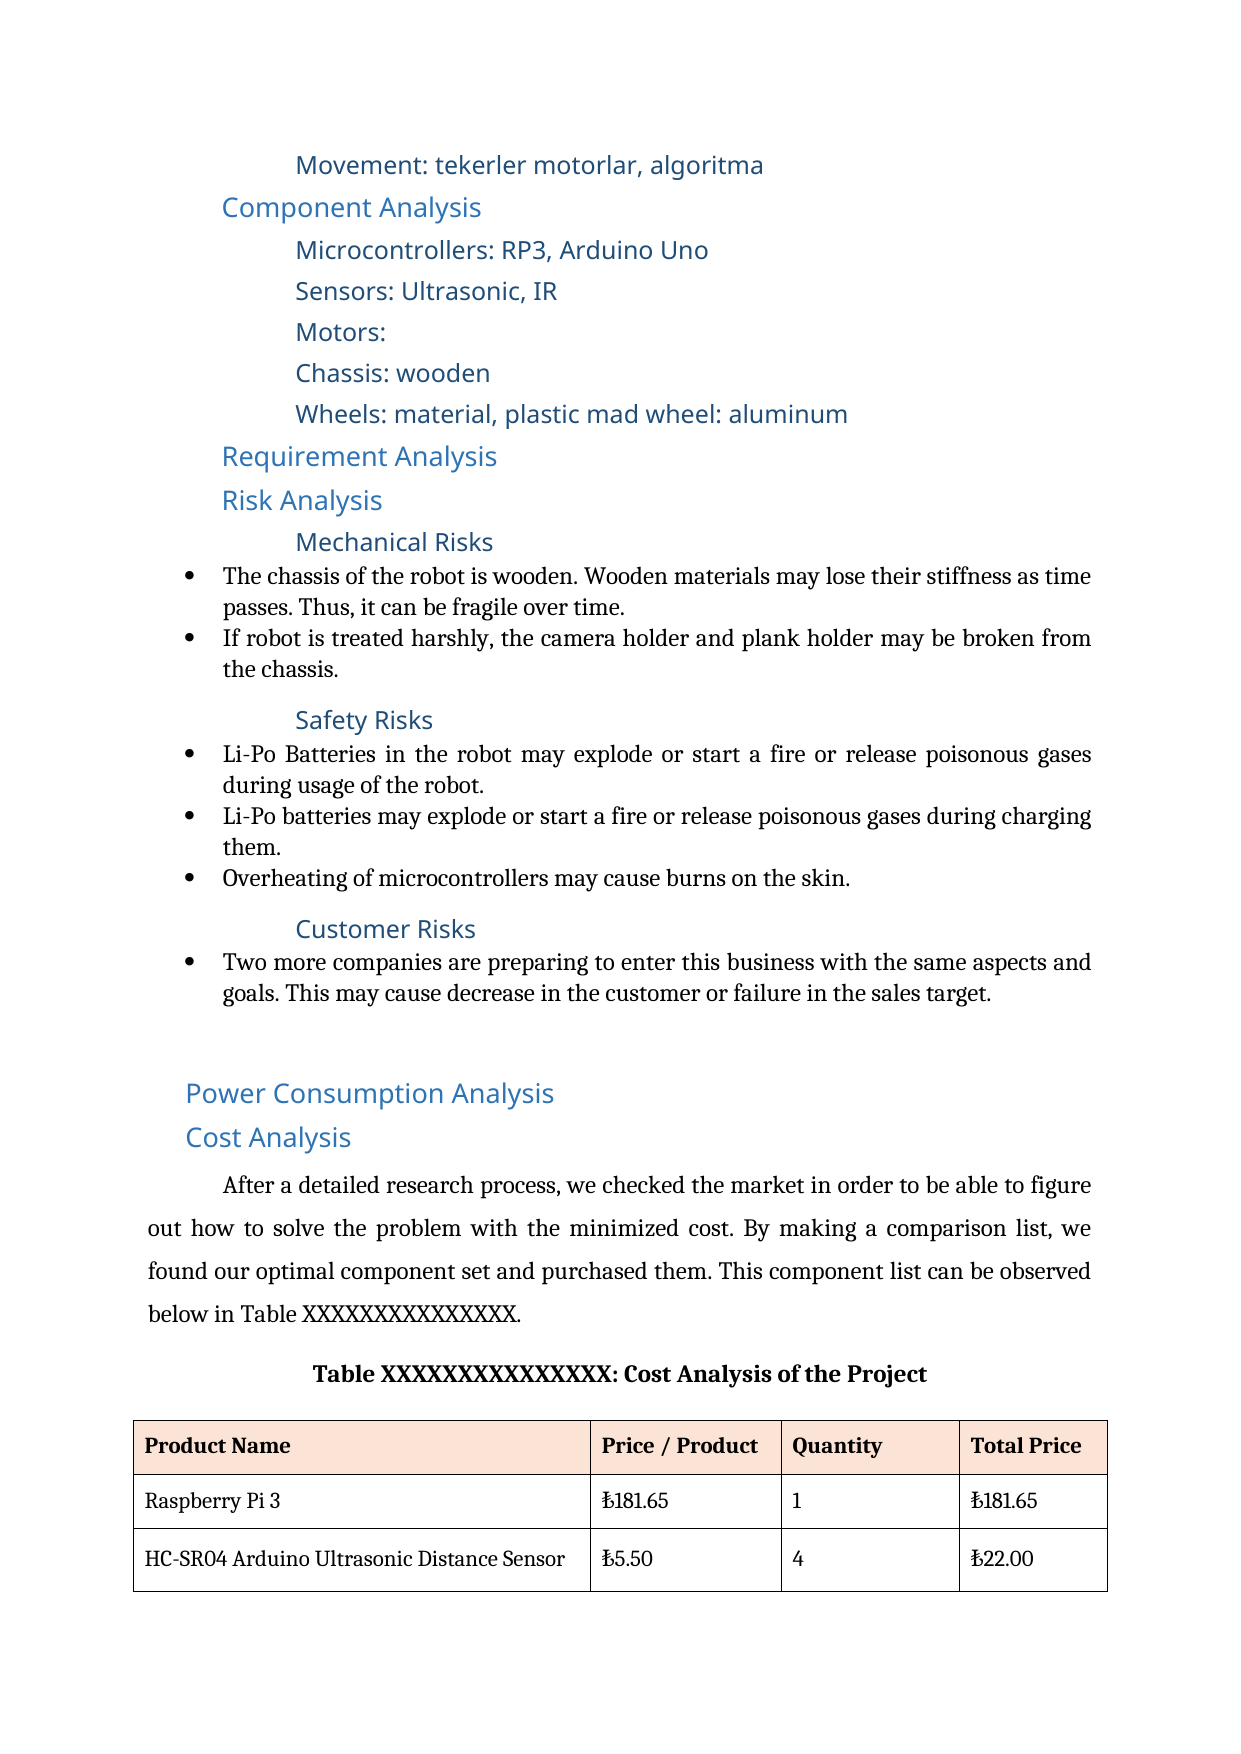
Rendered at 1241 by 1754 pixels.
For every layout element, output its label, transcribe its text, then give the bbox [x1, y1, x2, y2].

table_cell ₺5.50 [591, 1529, 781, 1591]
text After a detailed research process, we checked the market in order to be able to figure out how to solve the problem with the minimized cost. By making a comparison list, we found our optimal component set and purchased them. This component list can be observed below in Table XXXXXXXXXXXXXXX. [148, 1171, 1093, 1329]
table_header Total Price [960, 1421, 1107, 1474]
subtitle Chassis: wooden [221, 355, 1093, 389]
list Two more companies are preparing to enter this business with the same aspects and goals. This may cause decrease in the customer or failure in the sales target. [185, 948, 1093, 1008]
table_header Price / Product [591, 1421, 781, 1474]
subtitle Wheels: material, plastic mad wheel: aluminum [221, 396, 1093, 430]
subtitle Cost Analysis [148, 1118, 1093, 1155]
subtitle Risk Analysis [148, 481, 1093, 518]
subtitle Power Consumption Analysis [148, 1074, 1093, 1111]
table_cell ₺181.65 [591, 1475, 781, 1528]
subtitle Component Analysis [148, 188, 1093, 225]
table_cell Raspberry Pi 3 [134, 1475, 590, 1528]
list The chassis of the robot is wooden. Wooden materials may lose their stiffness as time passes. Thus, it can be fragile over time. [185, 562, 1093, 622]
list If robot is treated harshly, the camera holder and plank holder may be broken from the chassis. [185, 624, 1093, 684]
table_cell HC-SR04 Arduino Ultrasonic Distance Sensor [134, 1529, 590, 1591]
subtitle Customer Risks [221, 911, 1093, 945]
subtitle Movement: tekerler motorlar, algoritma [221, 148, 1093, 182]
table_header Quantity [782, 1421, 959, 1474]
subtitle Sensors: Ultrasonic, IR [221, 273, 1093, 307]
subtitle Mechanical Risks [221, 525, 1093, 559]
list Overheating of microcontrollers may cause burns on the skin. [185, 864, 1093, 892]
subtitle Motors: [221, 314, 1093, 348]
subtitle Safety Risks [221, 703, 1093, 737]
list Li-Po Batteries in the robot may explode or start a fire or release poisonous gases during usage of the robot. [185, 739, 1093, 799]
table_cell 1 [782, 1475, 959, 1528]
subtitle Microcontrollers: RP3, Arduino Uno [221, 232, 1093, 267]
table_cell ₺22.00 [960, 1529, 1107, 1591]
list Li-Po batteries may explode or start a fire or release poisonous gases during charging them. [185, 802, 1093, 861]
text Table XXXXXXXXXXXXXXX: Cost Analysis of the Project [148, 1360, 1093, 1389]
table_cell 4 [782, 1529, 959, 1591]
table_header Product Name [134, 1421, 590, 1474]
subtitle Requirement Analysis [148, 437, 1093, 474]
table_cell ₺181.65 [960, 1475, 1107, 1528]
